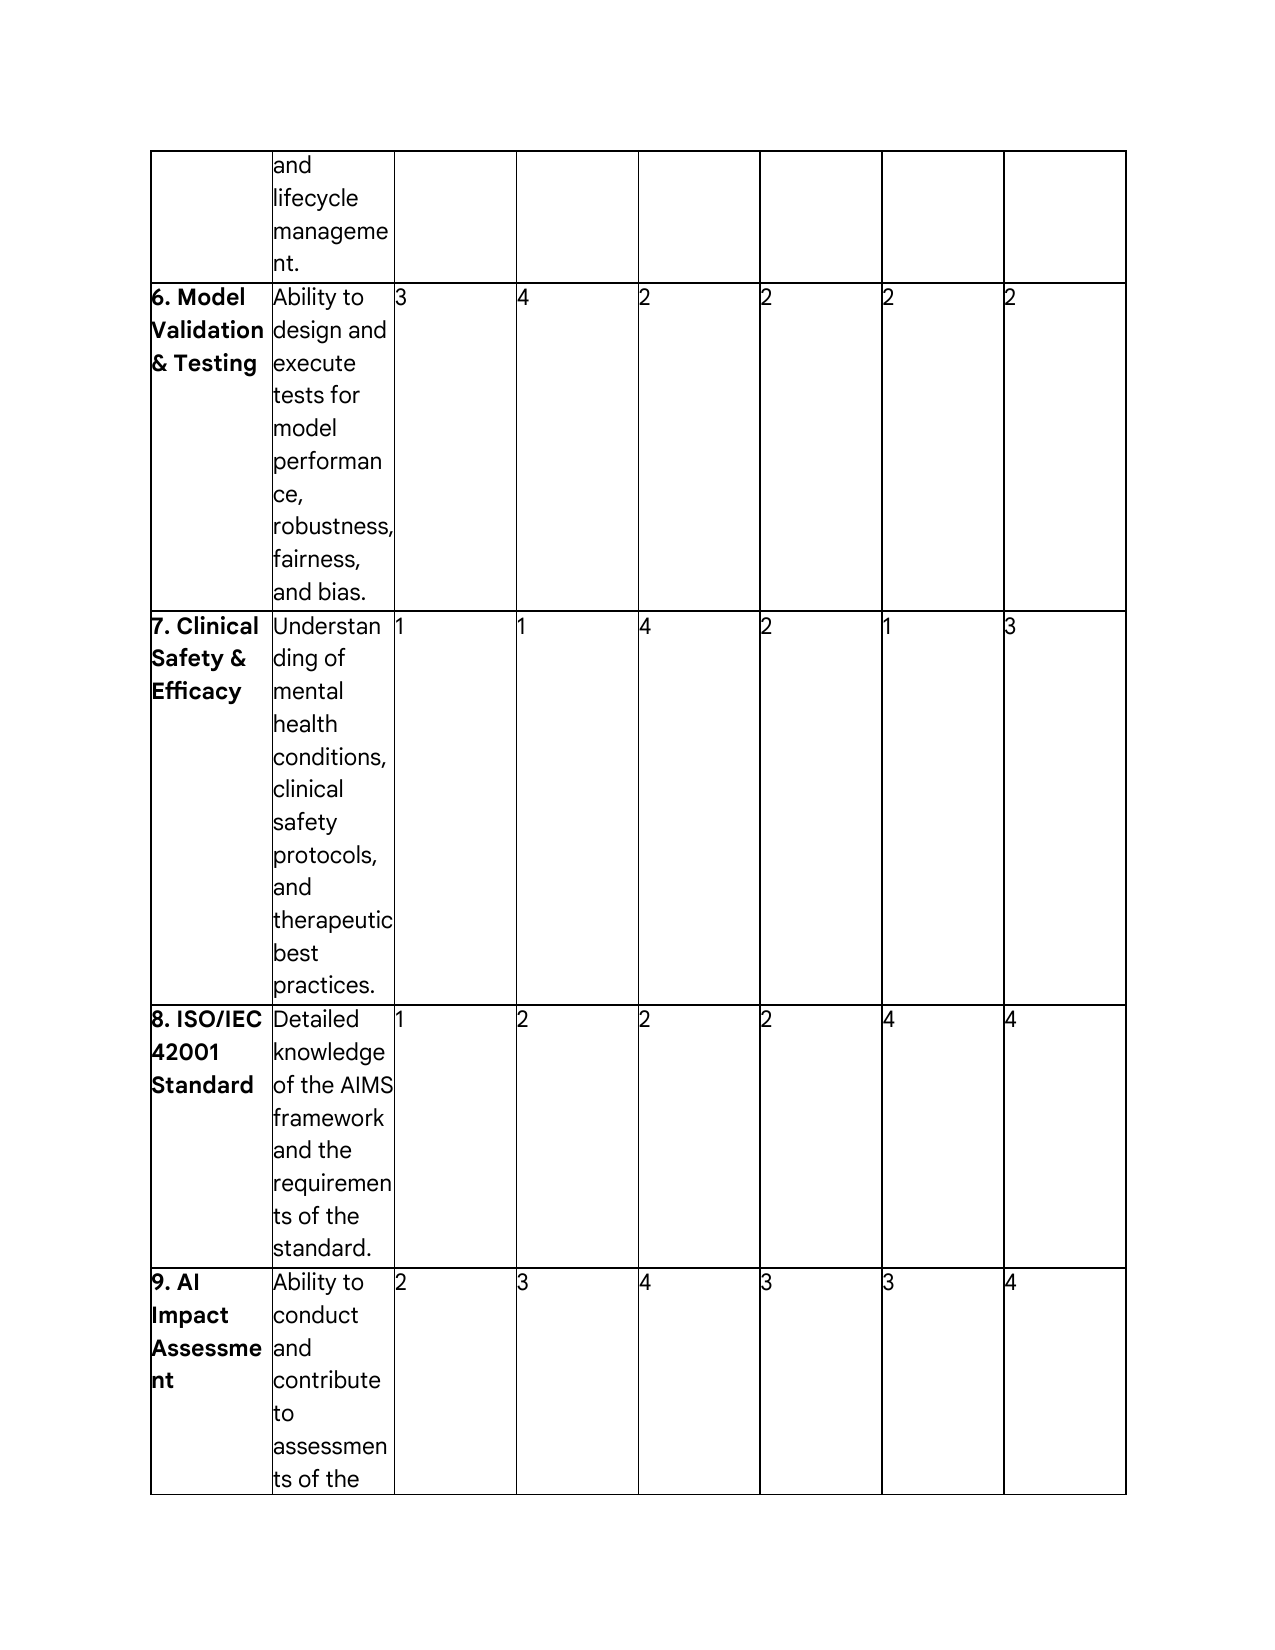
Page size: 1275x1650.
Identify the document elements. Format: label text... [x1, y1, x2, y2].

table_cell Understanding of mental health conditions, clinical safety protocols, and therapeutic best practices. [273, 612, 394, 1004]
table_cell 2 [761, 1006, 881, 1267]
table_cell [152, 1269, 272, 1494]
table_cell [273, 1269, 394, 1494]
table_cell 2 [639, 284, 759, 610]
table_cell 2 [761, 284, 881, 610]
table_cell Ability to design and execute tests for model performance, robustness, fairness, and bias. [273, 284, 394, 610]
table_cell 4 [517, 152, 638, 282]
table_cell 2 [1005, 284, 1125, 610]
table_cell 2 [1005, 152, 1125, 282]
table_cell 6. Model Validation & Testing [152, 284, 272, 610]
table_cell 1 [883, 612, 1003, 1004]
table_cell 3 [517, 1269, 638, 1494]
table_cell 4 [517, 284, 638, 610]
table_cell 2 [761, 152, 881, 282]
table_cell 3 [883, 1269, 1003, 1494]
table_cell 3 [395, 284, 516, 610]
table_cell 4 [639, 612, 759, 1004]
table_cell 1 [517, 612, 638, 1004]
table_cell 2 [517, 1006, 638, 1267]
table_cell 1 [395, 1006, 516, 1267]
table_cell 3 [1005, 612, 1125, 1004]
table_cell Detailed knowledge of the AIMS framework and the requirements of the standard. [273, 1006, 394, 1267]
table_cell 4 [883, 1006, 1003, 1267]
table_cell 2 [883, 284, 1003, 610]
table_cell 7. Clinical Safety & Efficacy [152, 612, 272, 1004]
table_cell 4 [639, 1269, 759, 1494]
table_cell 1 [395, 612, 516, 1004]
table_cell 2 [395, 1269, 516, 1494]
table_cell 2 [639, 1006, 759, 1267]
table_cell 1 [639, 152, 759, 282]
table_cell 8. ISO/IEC 42001 Standard [152, 1006, 272, 1267]
table_cell 4 [1005, 1269, 1125, 1494]
table_cell 4 [1005, 1006, 1125, 1267]
table_cell 2 [761, 612, 881, 1004]
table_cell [152, 152, 272, 282]
table_cell 3 [395, 152, 516, 282]
table_cell 1 [883, 152, 1003, 282]
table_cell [273, 152, 394, 282]
table_cell 3 [761, 1269, 881, 1494]
